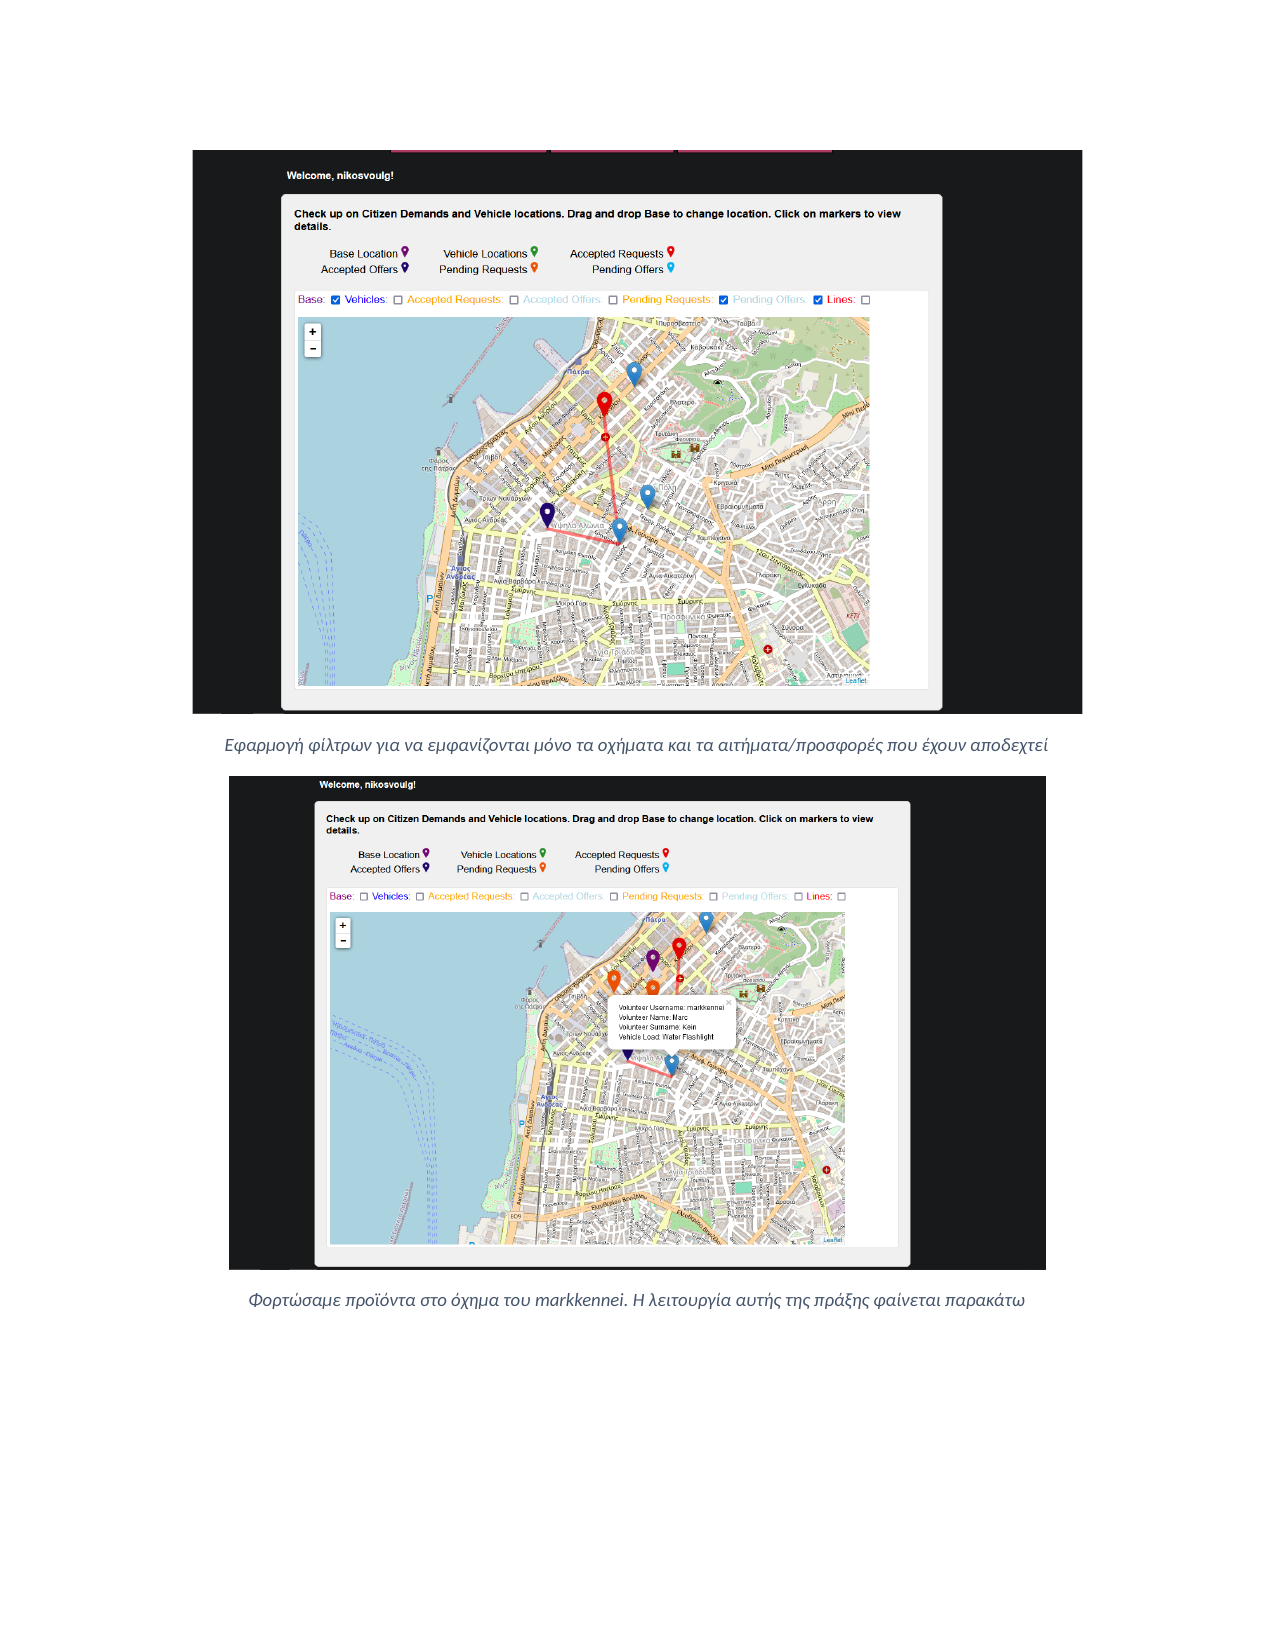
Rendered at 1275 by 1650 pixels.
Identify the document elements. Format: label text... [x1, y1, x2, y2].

text Εφαρμογή φίλτρων για να εμφανίζονται μόνο τα οχήματα και τα αιτήματα/προσφορές που έχουν αποδεχτεί [150, 733, 1125, 756]
picture [192, 150, 1083, 714]
picture [229, 776, 1046, 1270]
text Φορτώσαμε προϊόντα στο όχημα του markkennei. Η λειτουργία αυτής της πράξης φαίνεται παρακάτω [150, 1288, 1125, 1311]
